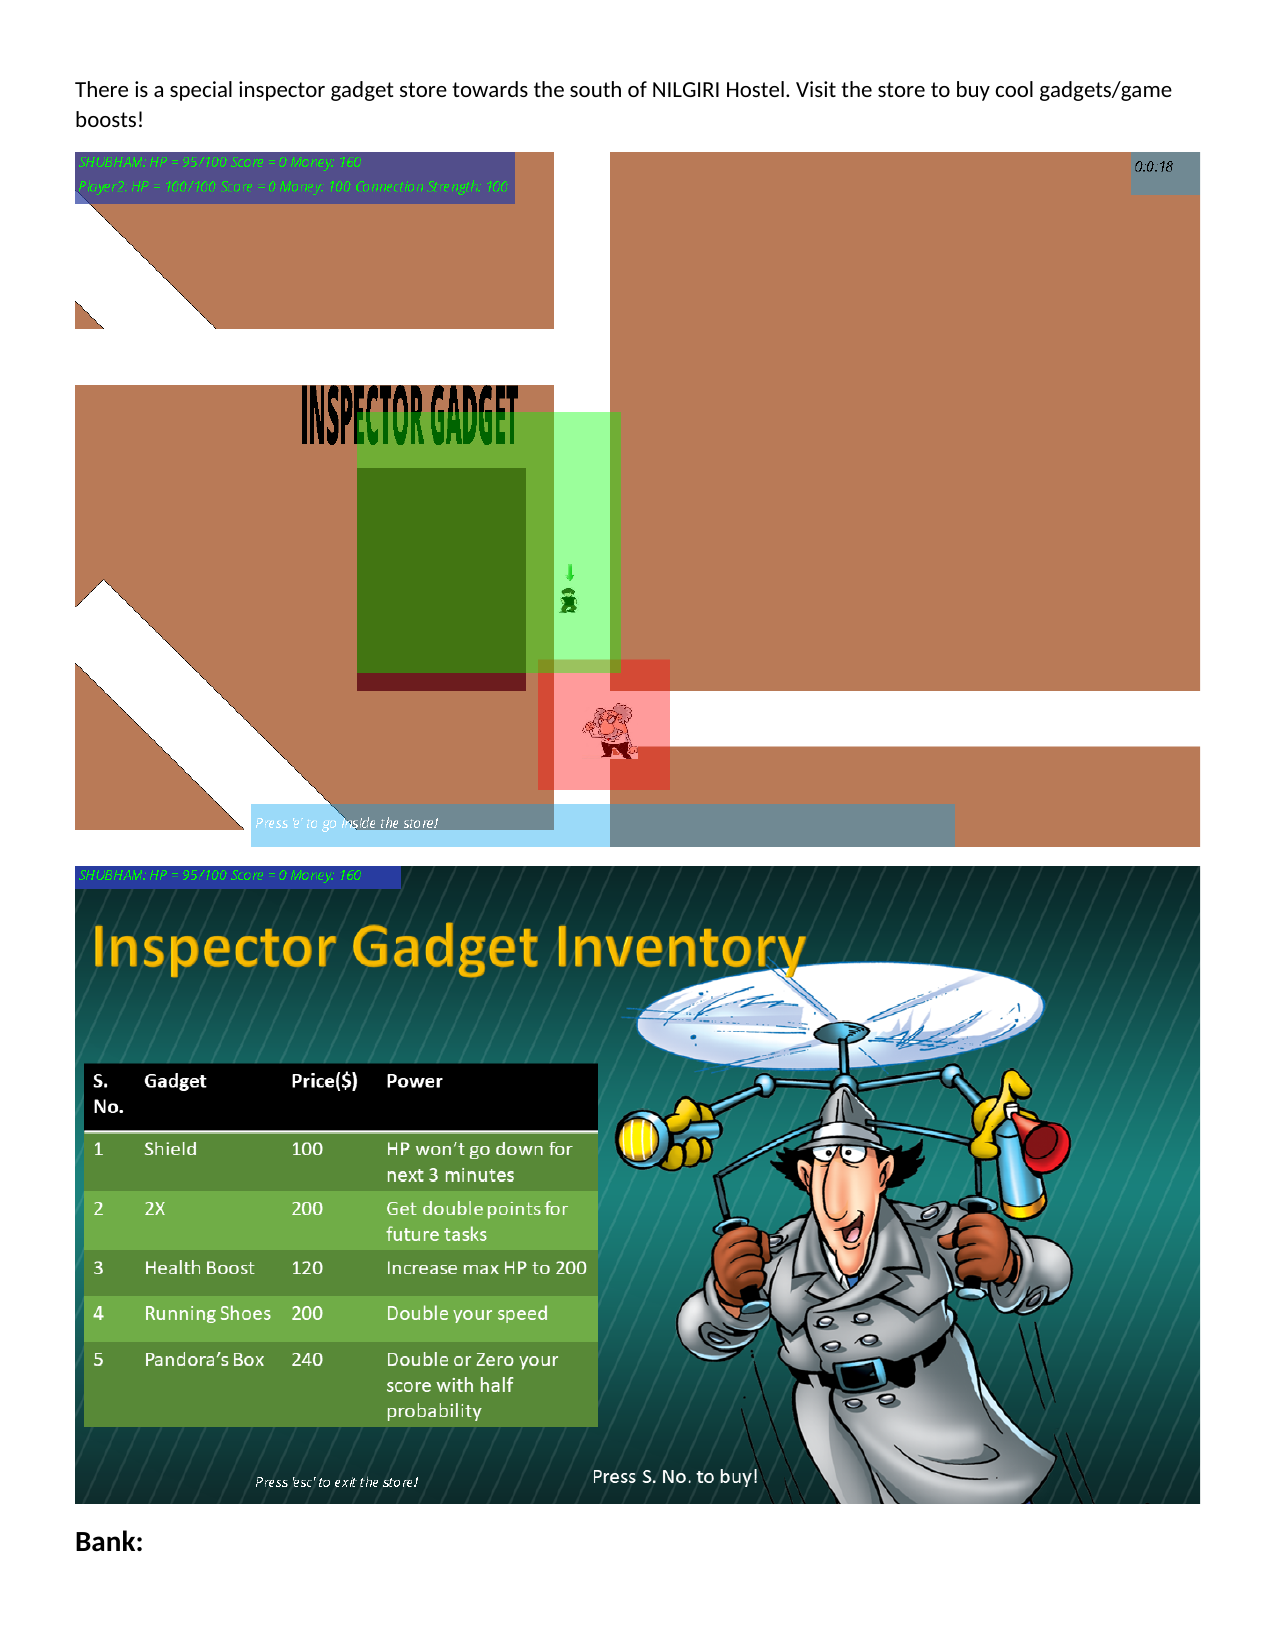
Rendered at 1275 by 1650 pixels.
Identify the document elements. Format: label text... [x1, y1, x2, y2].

picture [75, 866, 1200, 1504]
picture [75, 152, 1200, 847]
text There is a special inspector gadget store towards the south of NILGIRI Hostel. Visit the store to buy cool gadgets/game boosts! [75, 75, 1200, 133]
text Bank: [75, 1523, 1200, 1558]
